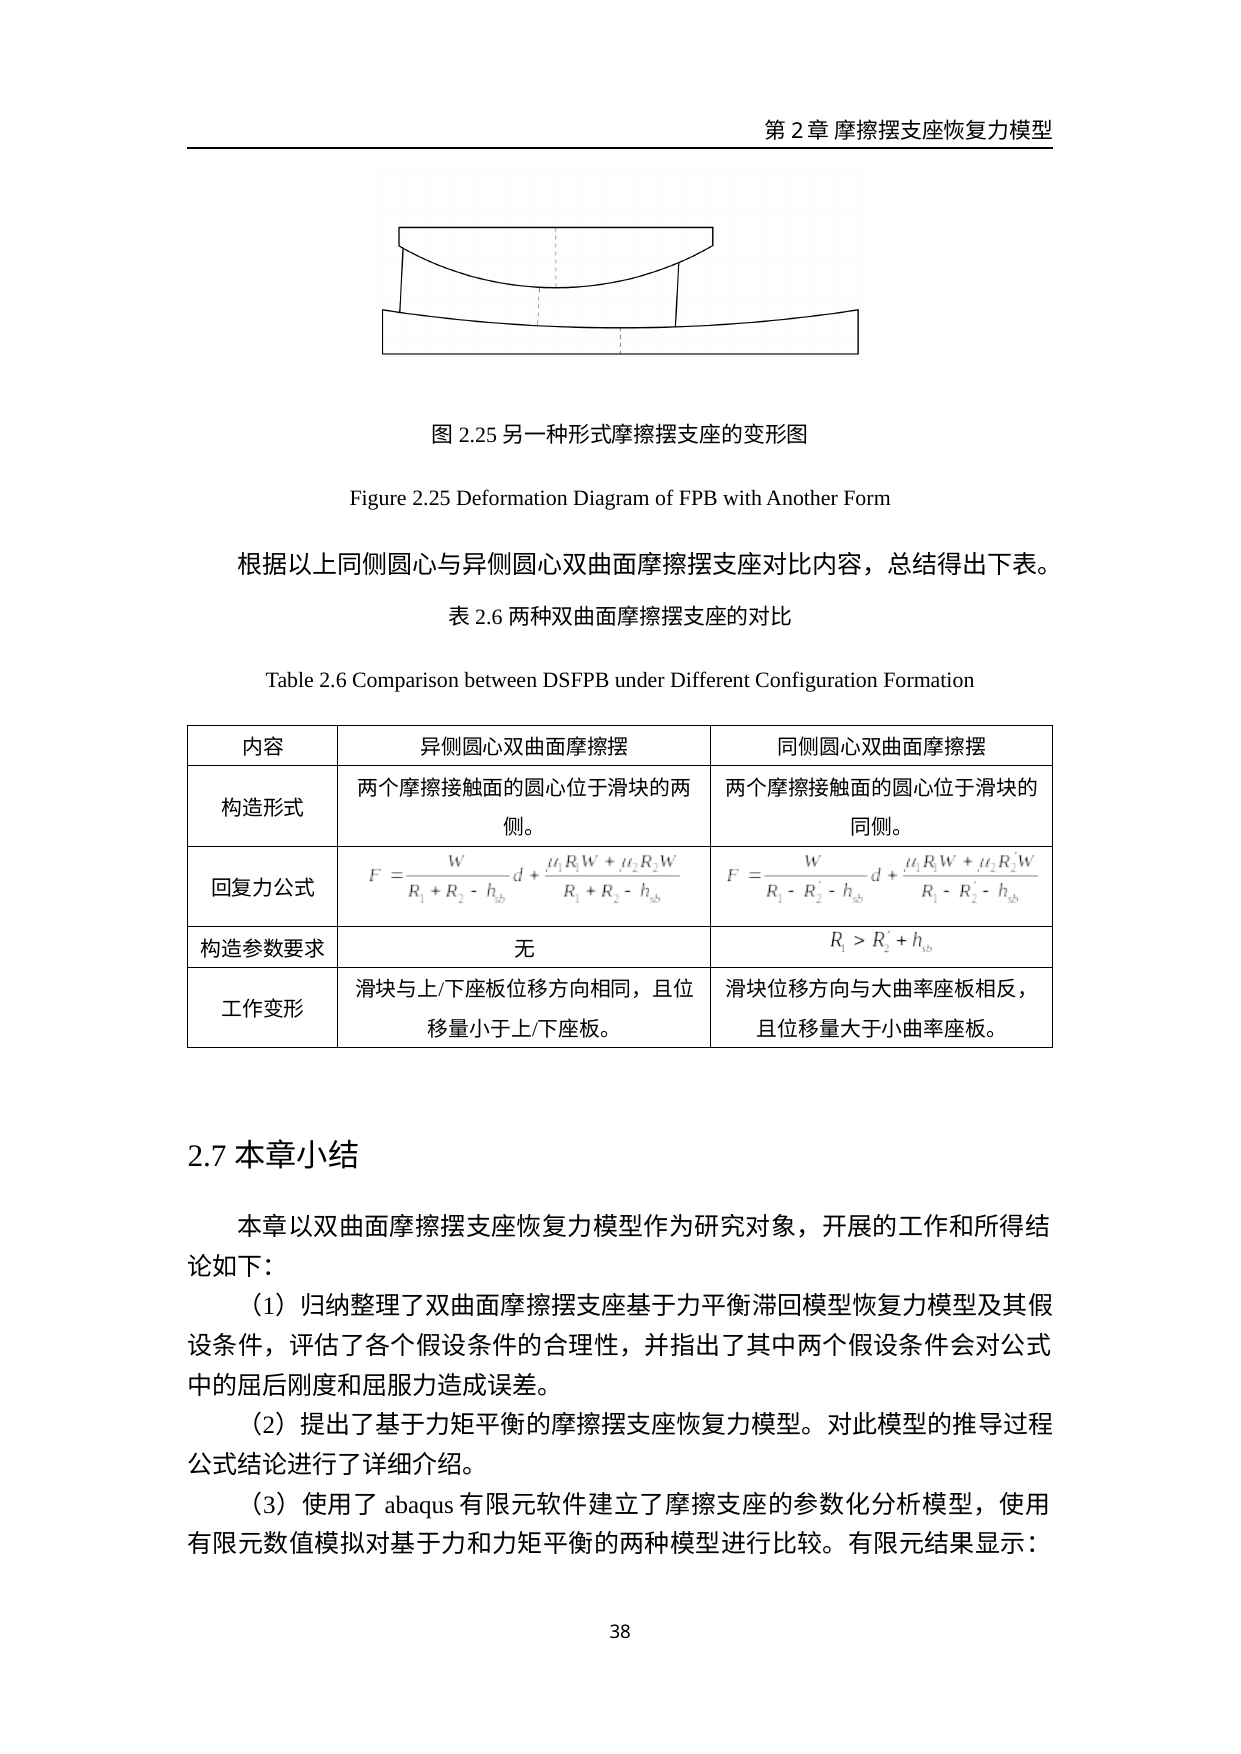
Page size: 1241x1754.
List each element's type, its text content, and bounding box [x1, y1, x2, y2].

table_cell 回复力公式 [188, 847, 337, 926]
table_cell [338, 847, 710, 926]
text 表 2.6 两种双曲面摩擦摆支座的对比 [187, 595, 1053, 635]
table_cell 两个摩擦接触面的圆心位于滑块的两侧。 [338, 766, 710, 846]
table_cell 滑块与上/下座板位移方向相同，且位移量小于上/下座板。 [338, 968, 710, 1047]
table_cell 无 [338, 927, 710, 967]
picture [373, 162, 867, 367]
text （1）归纳整理了双曲面摩擦摆支座基于力平衡滞回模型恢复力模型及其假设条件，评估了各个假设条件的合理性，并指出了其中两个假设条件会对公式中的屈后刚度和屈服力造成误差。 [187, 1284, 1053, 1403]
table_cell 工作变形 [188, 968, 337, 1047]
table_cell [711, 847, 1052, 926]
text Figure . Deformation Diagram of FPB with Another Form [187, 478, 1053, 518]
text 根据以上同侧圆心与异侧圆心双曲面摩擦摆支座对比内容，总结得出下表。 [187, 543, 1053, 583]
table_cell 滑块位移方向与大曲率座板相反，且位移量大于小曲率座板。 [711, 968, 1052, 1047]
table_cell [711, 927, 1052, 967]
text （2）提出了基于力矩平衡的摩擦摆支座恢复力模型。对此模型的推导过程、公式结论进行了详细介绍。 [187, 1403, 1053, 1483]
table_header 异侧圆心双曲面摩擦摆 [338, 726, 710, 765]
table_header 同侧圆心双曲面摩擦摆 [711, 726, 1052, 765]
text Table . Comparison between DSFPB under Different Configuration Formation [187, 660, 1053, 699]
table_cell 两个摩擦接触面的圆心位于滑块的同侧。 [711, 766, 1052, 846]
subtitle 本章小结 [187, 1113, 1053, 1192]
table_cell 构造参数要求 [188, 927, 337, 967]
table_cell 构造形式 [188, 766, 337, 846]
text 本章以双曲面摩擦摆支座恢复力模型作为研究对象，开展的工作和所得结论如下： [187, 1205, 1053, 1284]
table_header 内容 [188, 726, 337, 765]
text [187, 1483, 1053, 1562]
